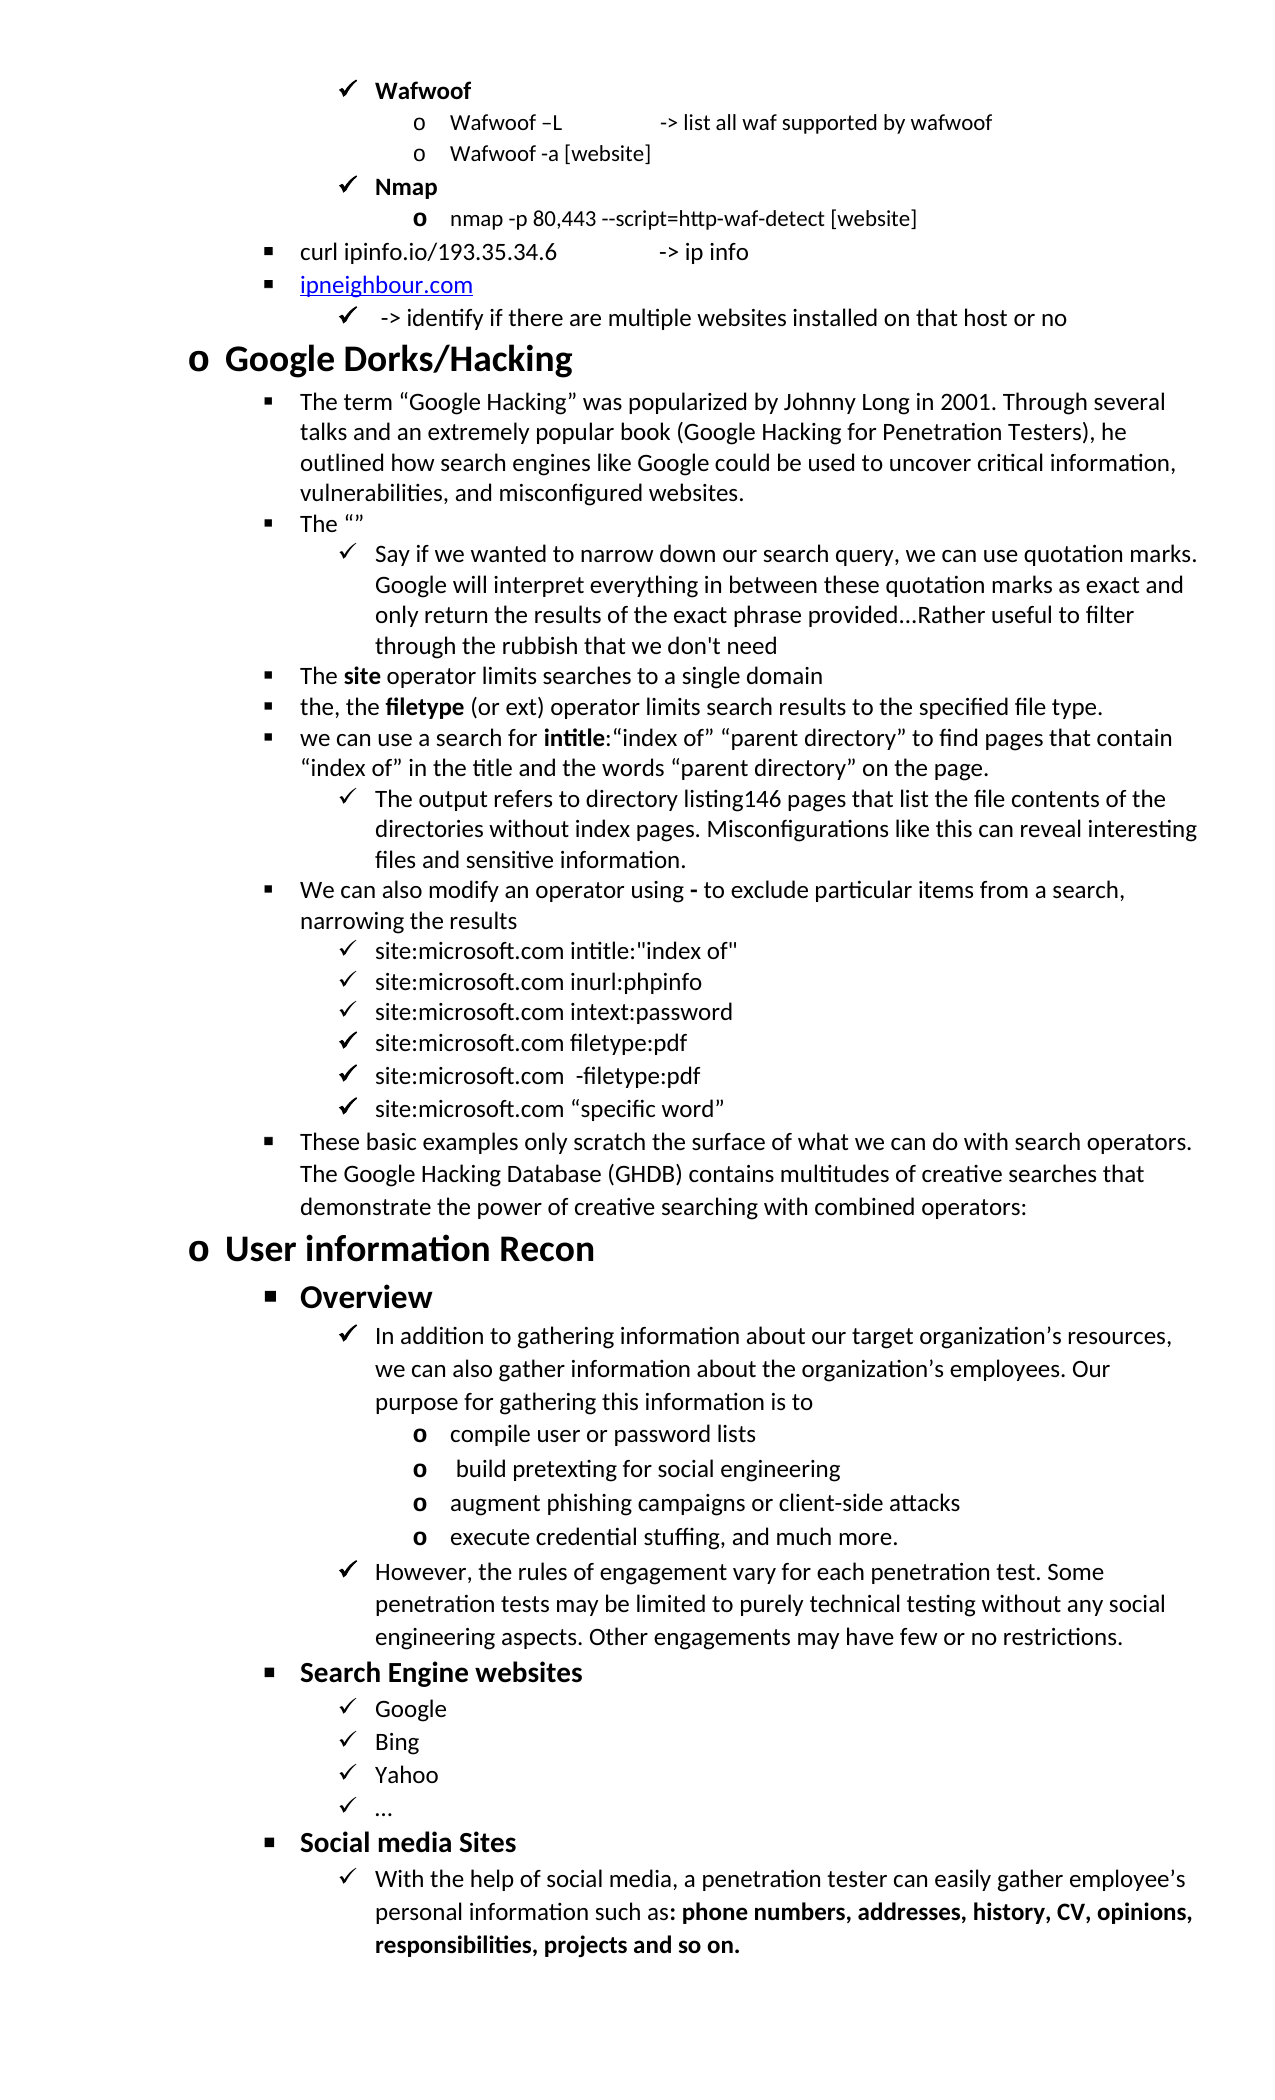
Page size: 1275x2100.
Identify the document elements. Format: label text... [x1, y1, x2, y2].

list However, the rules of engagement vary for each penetration test. Some penetration tests may be limited to purely technical testing without any social engineering aspects. Other engagements may have few or no restrictions. [337, 1556, 1200, 1652]
list The “” [262, 508, 1200, 539]
list … [337, 1792, 1200, 1822]
list These basic examples only scratch the surface of what we can do with search operators. The Google Hacking Database (GHDB) contains multitudes of creative searches that demonstrate the power of creative searching with combined operators: [262, 1126, 1200, 1222]
list build pretexting for social engineering [412, 1453, 1200, 1485]
list site:microsoft.com intext:password [337, 996, 1200, 1027]
list execute credential stuffing, and much more. [412, 1521, 1200, 1553]
list We can also modify an operator using - to exclude particular items from a search, narrowing the results [262, 874, 1200, 935]
list Nmap [337, 171, 1200, 201]
list With the help of social media, a penetration tester can easily gather employee’s personal information such as: phone numbers, addresses, history, CV, opinions, responsibilities, projects and so on. [337, 1863, 1200, 1959]
list curl ipinfo.io/193.35.34.6 -> ip info [262, 236, 1200, 266]
list Overview [262, 1276, 1200, 1317]
list The term “Google Hacking” was popularized by Johnny Long in 2001. Through several talks and an extremely popular book (Google Hacking for Penetration Testers), he outlined how search engines like Google could be used to uncover critical information, vulnerabilities, and misconfigured websites. [262, 386, 1200, 508]
list Social media Sites [262, 1824, 1200, 1860]
list Google [337, 1693, 1200, 1723]
list Bing [337, 1726, 1200, 1756]
list we can use a search for intitle:“index of” “parent directory” to find pages that contain “index of” in the title and the words “parent directory” on the page. [262, 722, 1200, 783]
list site:microsoft.com “specific word” [337, 1093, 1200, 1123]
list the, the filetype (or ext) operator limits search results to the specified file type. [262, 691, 1200, 722]
list -> identify if there are multiple websites installed on that host or no [337, 302, 1200, 332]
list Wafwoof –L -> list all waf supported by wafwoof [412, 108, 1200, 137]
list site:microsoft.com intitle:"index of" [337, 935, 1200, 966]
list Search Engine websites [262, 1654, 1200, 1690]
list site:microsoft.com filetype:pdf [337, 1027, 1200, 1057]
list Wafwoof [337, 75, 1200, 106]
list augment phishing campaigns or client-side attacks [412, 1487, 1200, 1519]
list The output refers to directory listing146 pages that list the file contents of the directories without index pages. Misconfigurations like this can reveal interesting files and sensitive information. [337, 783, 1200, 874]
list Wafwoof -a [website] [412, 139, 1200, 168]
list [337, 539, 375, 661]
list User information Recon [187, 1224, 1200, 1272]
list The site operator limits searches to a single domain [262, 661, 1200, 691]
list ipneighbour.com [262, 269, 1200, 299]
list Say if we wanted to narrow down our search query, we can use quotation marks. Google will interpret everything in between these quotation marks as exact and only return the results of the exact phrase provided...Rather useful to filter through the rubbish that we don't need [783, 539, 1200, 661]
list Google Dorks/Hacking [187, 334, 1200, 382]
list Yahoo [337, 1759, 1200, 1789]
list In addition to gathering information about our target organization’s resources, we can also gather information about the organization’s employees. Our purpose for gathering this information is to [337, 1320, 1200, 1416]
list site:microsoft.com inurl:phpinfo [337, 966, 1200, 996]
list compile user or password lists [412, 1419, 1200, 1450]
list nmap -p 80,443 --script=http-waf-detect [website] [412, 204, 1200, 233]
list site:microsoft.com -filetype:pdf [337, 1060, 1200, 1090]
